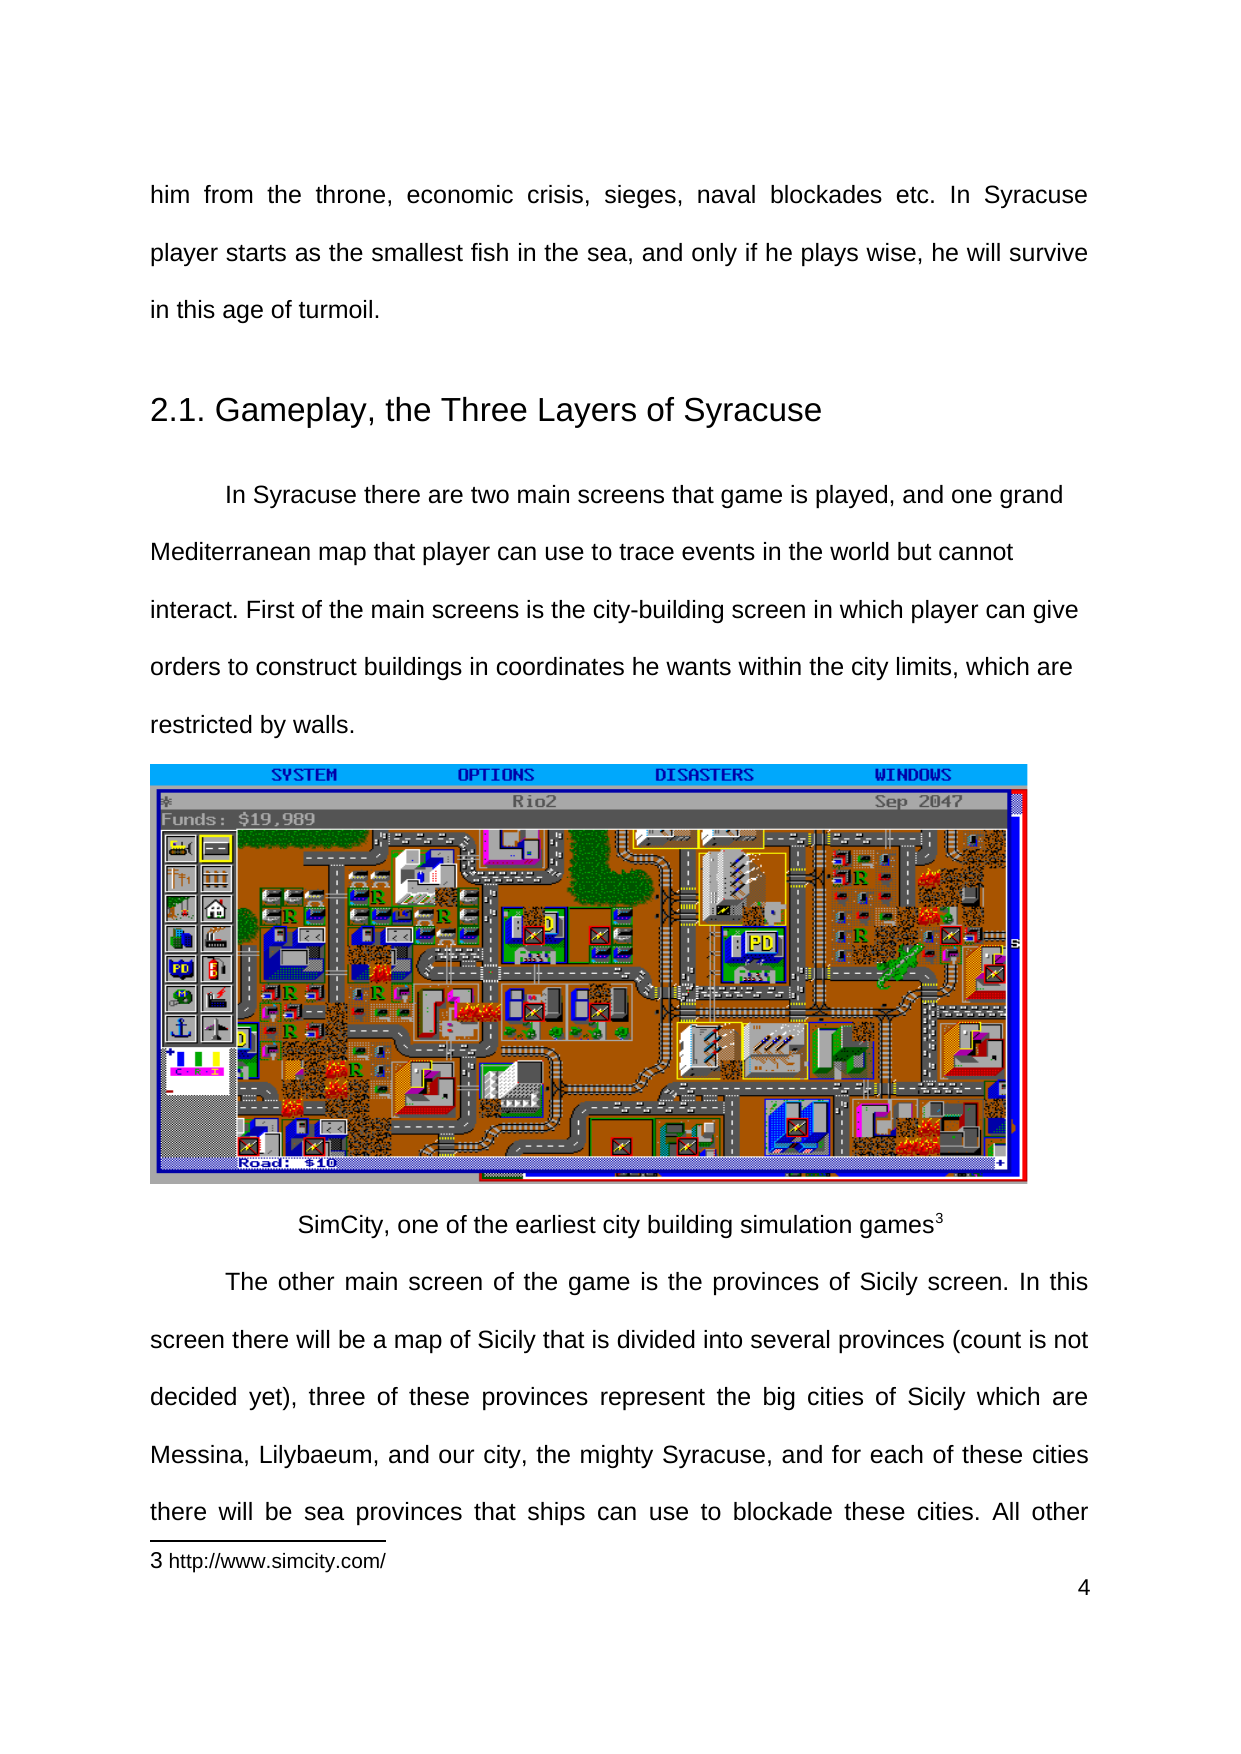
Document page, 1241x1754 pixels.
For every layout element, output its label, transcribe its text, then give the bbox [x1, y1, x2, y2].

picture [916, 769, 922, 780]
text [150, 180, 1090, 324]
picture [733, 769, 746, 780]
picture [898, 769, 911, 780]
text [150, 1267, 1090, 1526]
picture [150, 786, 1028, 1184]
text SimCity, one of the earliest city building simulation games [150, 1210, 1090, 1238]
picture [684, 772, 691, 780]
subtitle 2.1. Gameplay, the Three Layers of Syracuse [150, 390, 1090, 429]
picture [466, 769, 472, 780]
picture [691, 769, 698, 780]
picture [519, 769, 528, 780]
picture [876, 769, 885, 780]
picture [510, 769, 518, 780]
picture [927, 769, 944, 780]
picture [327, 769, 336, 780]
